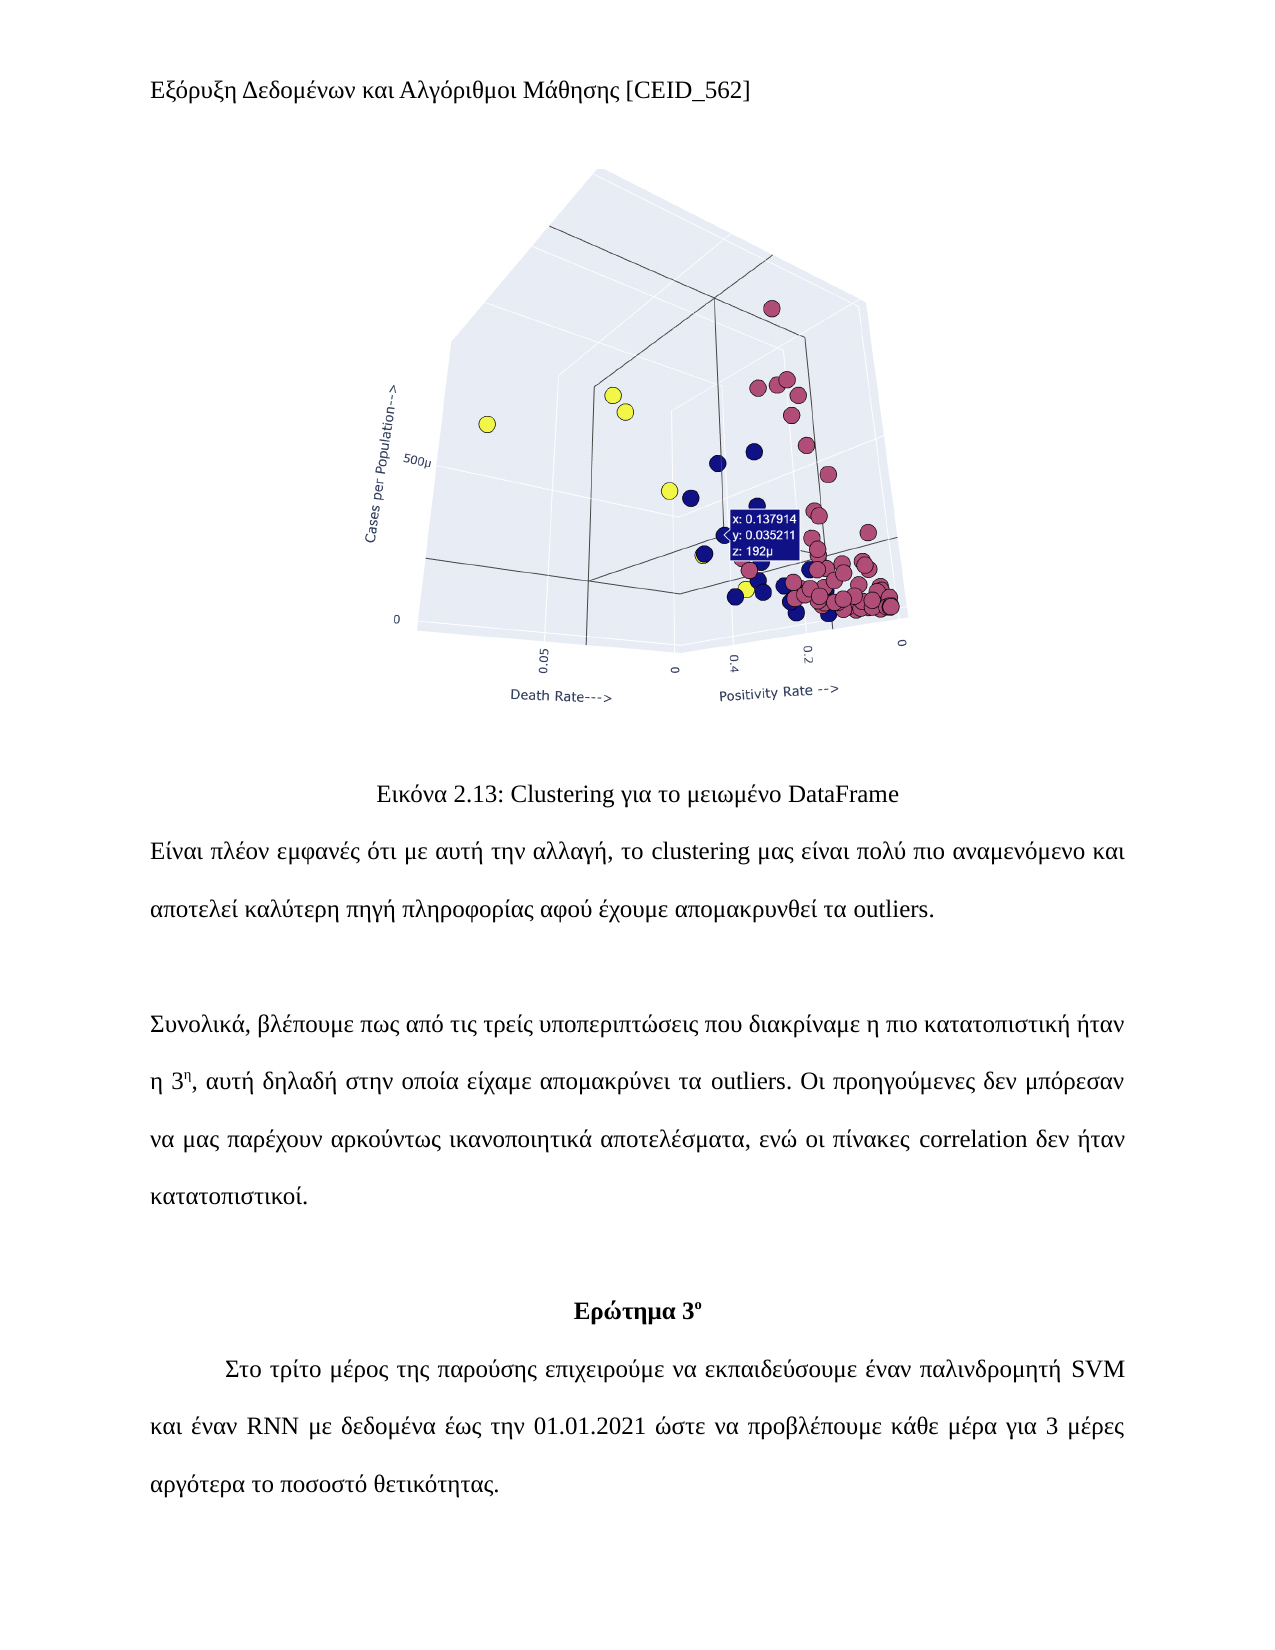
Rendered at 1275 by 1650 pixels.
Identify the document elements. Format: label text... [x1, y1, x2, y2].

text Στο τρίτο μέρος της παρούσης επιχειρούμε να εκπαιδεύσουμε έναν παλινδρομητή SVM και έναν RNN με δεδομένα έως την 01.01.2021 ώστε να προβλέπουμε κάθε μέρα για 3 μέρες αργότερα το ποσοστό θετικότητας. [150, 1354, 1125, 1497]
text Συνολικά, βλέπουμε πως από τις τρείς υποπεριπτώσεις που διακρίναμε η πιο κατατοπιστική ήταν η 3η, αυτή δηλαδή στην οποία είχαμε απομακρύνει τα outliers. Οι προηγούμενες δεν μπόρεσαν να μας παρέχουν αρκούντως ικανοποιητικά αποτελέσματα, ενώ οι πίνακες correlation δεν ήταν κατατοπιστικοί. [150, 1009, 1125, 1210]
text Εικόνα 2.13: Clustering για το μειωμένο DataFrame [150, 779, 1125, 807]
text Είναι πλέον εμφανές ότι με αυτή την αλλαγή, το clustering μας είναι πολύ πιο αναμενόμενο και αποτελεί καλύτερη πηγή πληροφορίας αφού έχουμε απομακρυνθεί τα outliers. [150, 836, 1125, 922]
subtitle Ερώτημα 3ο [150, 1296, 1125, 1325]
picture [342, 150, 933, 750]
